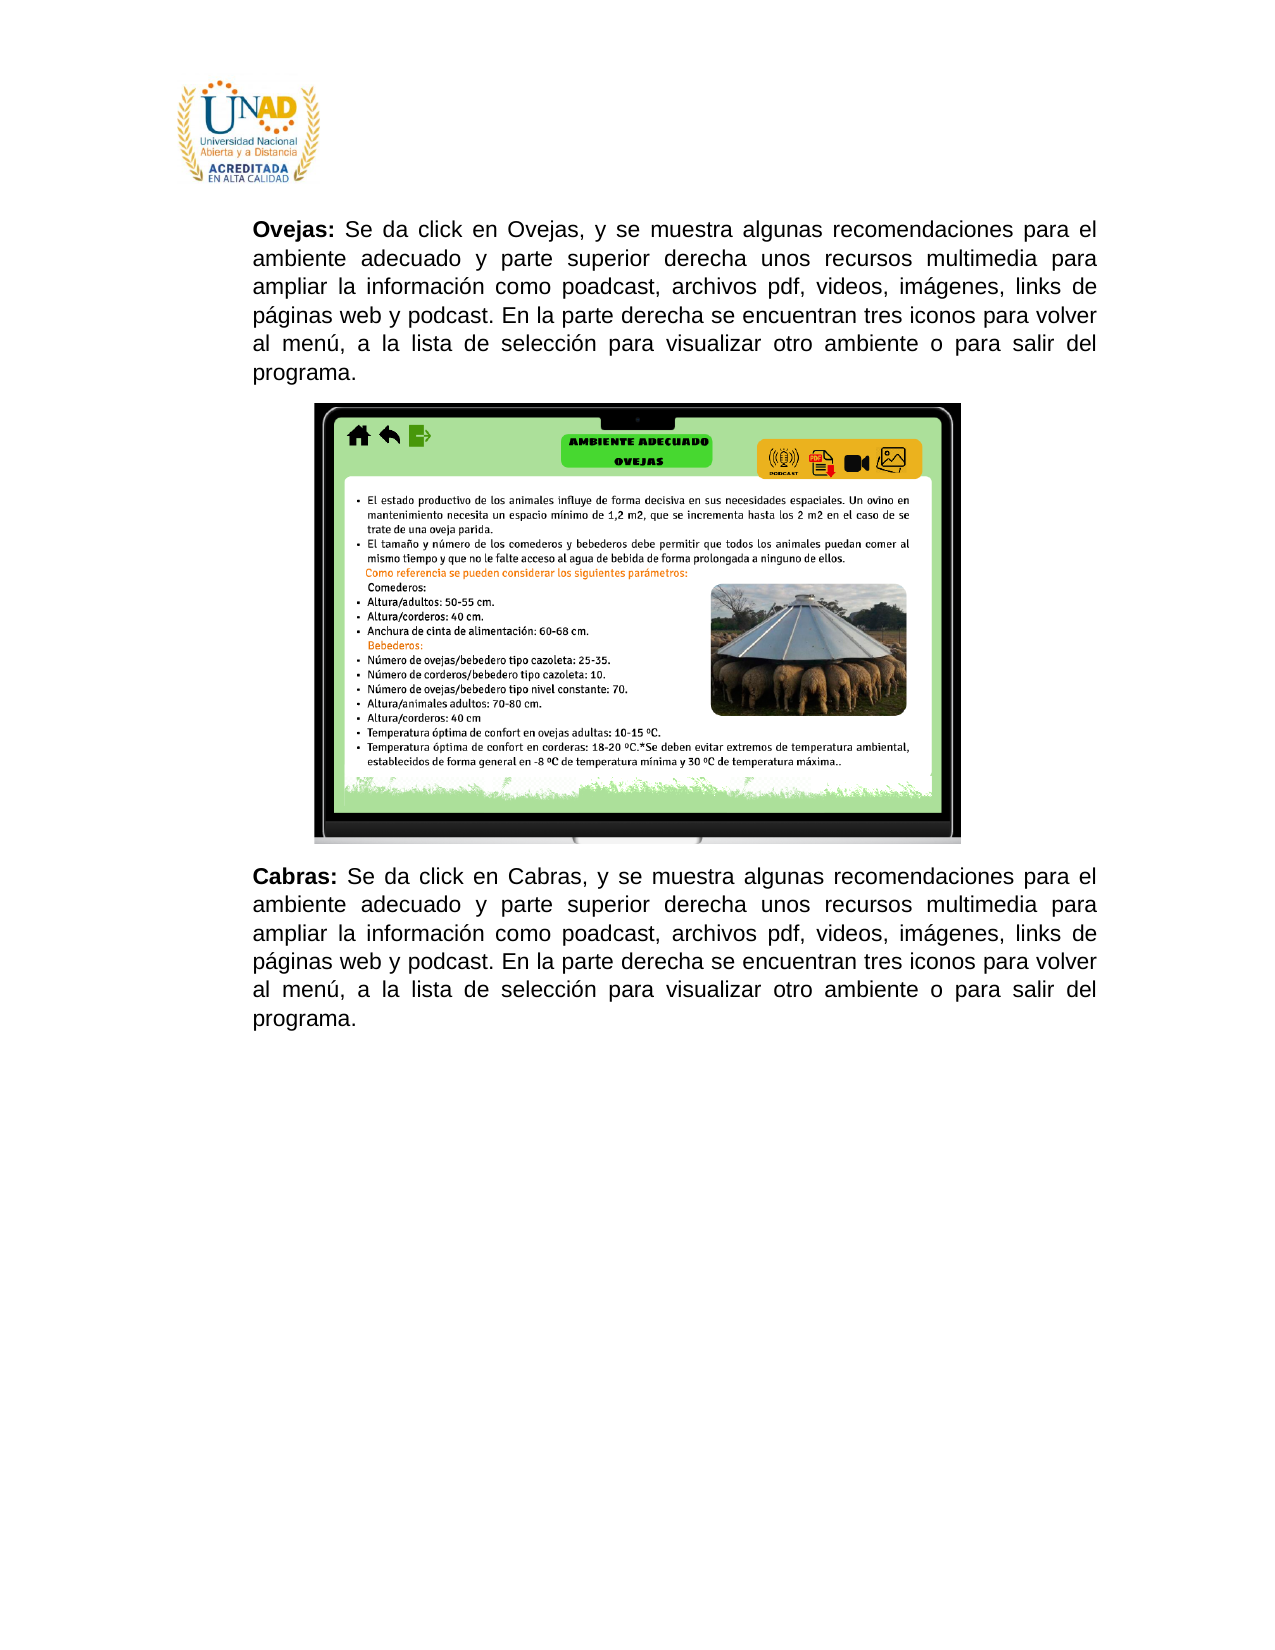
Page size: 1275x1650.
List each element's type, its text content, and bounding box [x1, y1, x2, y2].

text Ovejas: Se da click en Ovejas, y se muestra algunas recomendaciones para el ambiente adecuado y parte superior derecha unos recursos multimedia para ampliar la información como poadcast, archivos pdf, videos, imágenes, links de páginas web y podcast. En la parte derecha se encuentran tres iconos para volver al menú, a la lista de selección para visualizar otro ambiente o para salir del programa. [252, 216, 1098, 385]
text Cabras: Se da click en Cabras, y se muestra algunas recomendaciones para el ambiente adecuado y parte superior derecha unos recursos multimedia para ampliar la información como poadcast, archivos pdf, videos, imágenes, links de páginas web y podcast. En la parte derecha se encuentran tres iconos para volver al menú, a la lista de selección para visualizar otro ambiente o para salir del programa. [252, 863, 1098, 1031]
picture [314, 403, 961, 844]
picture [177, 73, 321, 186]
